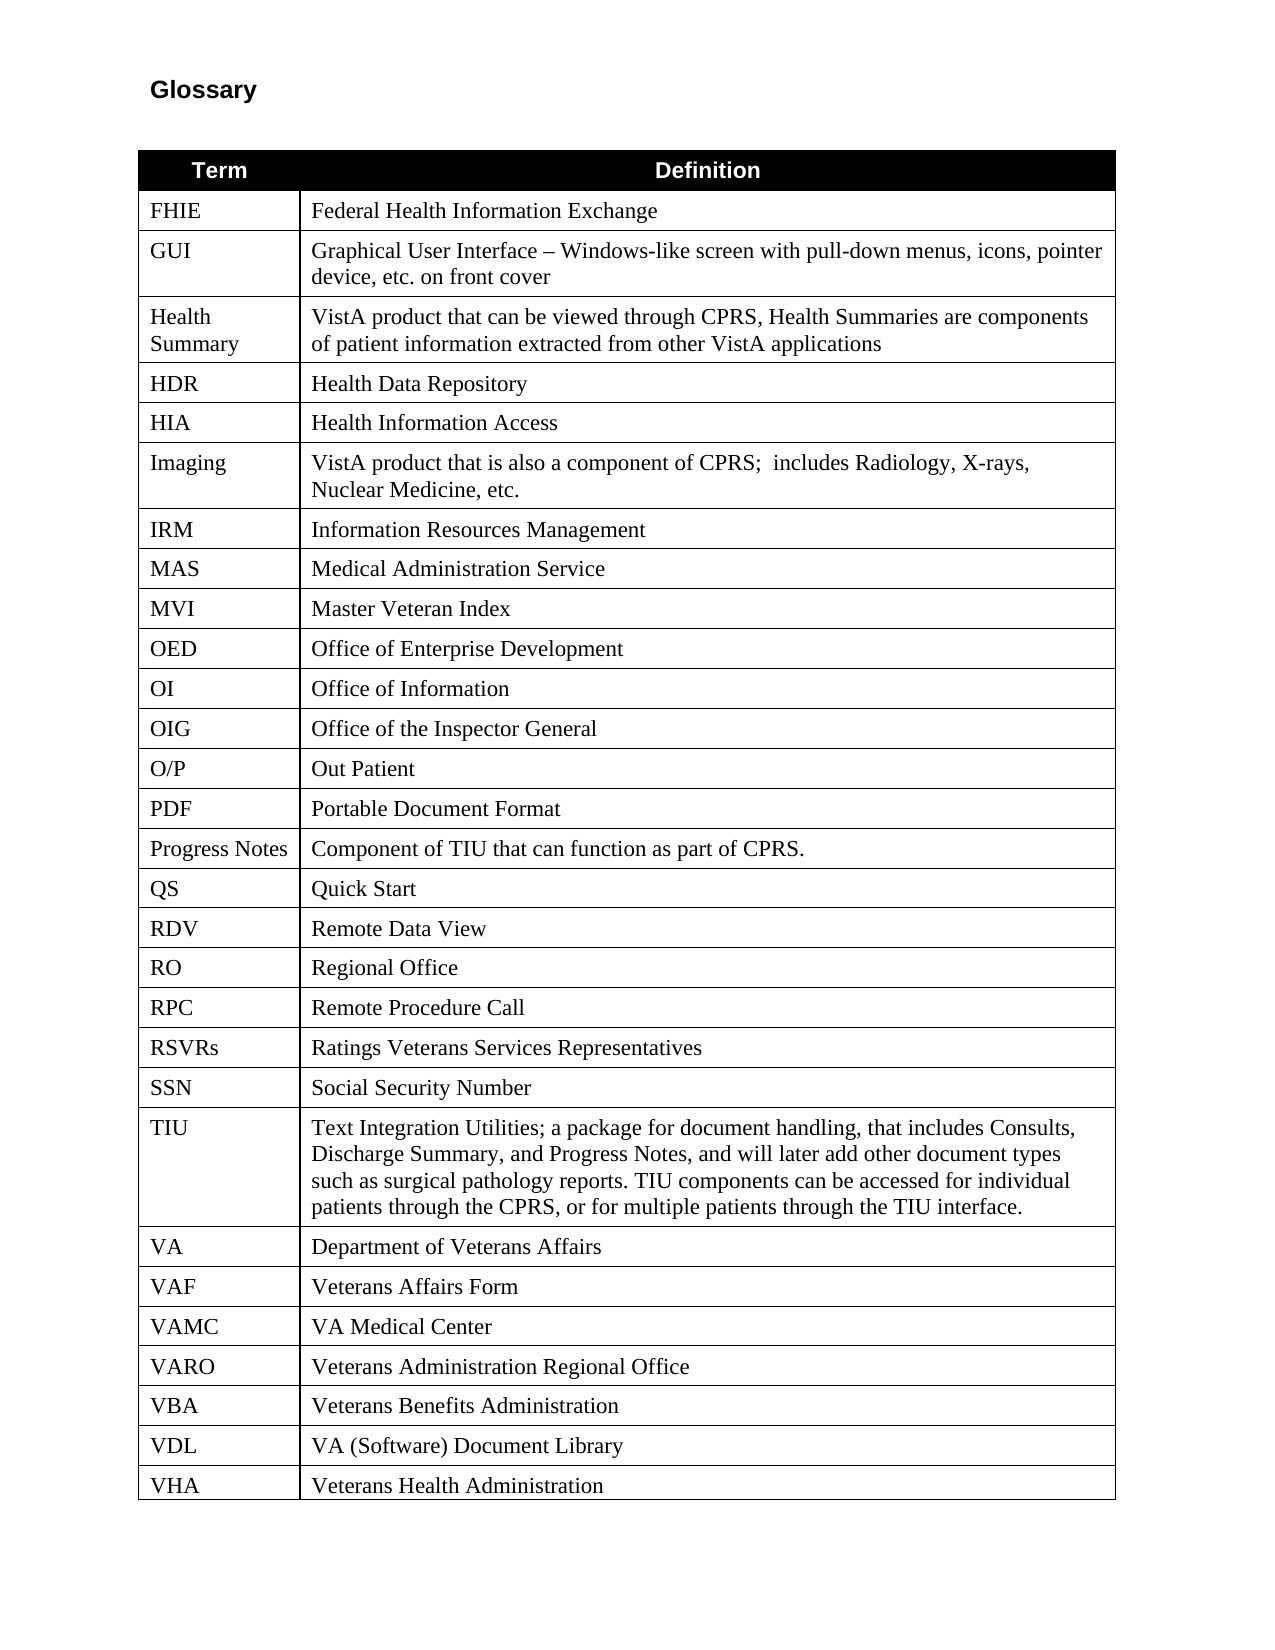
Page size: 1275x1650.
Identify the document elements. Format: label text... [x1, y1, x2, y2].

table_cell QS [139, 869, 299, 907]
table_cell Quick Start [301, 869, 1115, 907]
table_cell FHIE [139, 191, 299, 230]
table_cell OI [139, 669, 299, 708]
table_cell Text Integration Utilities; a package for document handling, that includes Consults, Discharge Summary, and Progress Notes, and will later add other document types such as surgical pathology reports. TIU components can be accessed for individual patients through the CPRS, or for multiple patients through the TIU interface. [301, 1108, 1115, 1226]
table_cell VARO [139, 1346, 299, 1385]
table_cell HIA [139, 403, 299, 442]
table_cell VDL [139, 1426, 299, 1465]
table_cell MVI [139, 589, 299, 628]
table_cell Veterans Administration Regional Office [301, 1346, 1115, 1385]
table_cell RPC [139, 988, 299, 1027]
table_cell SSN [139, 1068, 299, 1107]
table_cell Health Information Access [301, 403, 1115, 442]
table_cell Remote Procedure Call [301, 988, 1115, 1027]
table_cell Ratings Veterans Services Representatives [301, 1028, 1115, 1067]
table_cell Health Summary [139, 297, 299, 362]
table_cell PDF [139, 789, 299, 827]
table_cell Veterans Health Administration [301, 1466, 1115, 1499]
table_cell Federal Health Information Exchange [301, 191, 1115, 230]
table_cell TIU [139, 1108, 299, 1226]
table_cell Information Resources Management [301, 509, 1115, 548]
table_cell VistA product that is also a component of CPRS; includes Radiology, X-rays, Nuclear Medicine, etc. [301, 443, 1115, 508]
table_cell VAF [139, 1267, 299, 1306]
table_cell VAMC [139, 1307, 299, 1345]
table_cell VA Medical Center [301, 1307, 1115, 1345]
table_cell O/P [139, 749, 299, 788]
table_cell RSVRs [139, 1028, 299, 1067]
table_cell MAS [139, 549, 299, 588]
table_cell Out Patient [301, 749, 1115, 788]
table_cell IRM [139, 509, 299, 548]
table_header Definition [301, 151, 1115, 190]
table_cell Social Security Number [301, 1068, 1115, 1107]
table_cell Office of Information [301, 669, 1115, 708]
table_cell Office of Enterprise Development [301, 629, 1115, 668]
table_cell HDR [139, 363, 299, 402]
table_cell VHA [139, 1466, 299, 1499]
table_cell Office of the Inspector General [301, 709, 1115, 748]
table_cell Progress Notes [139, 829, 299, 867]
table_cell GUI [139, 231, 299, 296]
table_cell Graphical User Interface – Windows-like screen with pull-down menus, icons, pointer device, etc. on front cover [301, 231, 1115, 296]
table_cell OED [139, 629, 299, 668]
table_cell VA (Software) Document Library [301, 1426, 1115, 1465]
table_cell Regional Office [301, 948, 1115, 987]
table_cell Imaging [139, 443, 299, 508]
table_cell VistA product that can be viewed through CPRS, Health Summaries are components of patient information extracted from other VistA applications [301, 297, 1115, 362]
table_cell VBA [139, 1386, 299, 1425]
table_cell Portable Document Format [301, 789, 1115, 827]
table_cell VA [139, 1227, 299, 1266]
table_cell Component of TIU that can function as part of CPRS. [301, 829, 1115, 867]
table_cell RDV [139, 908, 299, 947]
table_cell Remote Data View [301, 908, 1115, 947]
table_cell Master Veteran Index [301, 589, 1115, 628]
table_header Term [139, 151, 299, 190]
table_cell Department of Veterans Affairs [301, 1227, 1115, 1266]
table_cell RO [139, 948, 299, 987]
table_cell Medical Administration Service [301, 549, 1115, 588]
table_cell Health Data Repository [301, 363, 1115, 402]
table_cell Veterans Benefits Administration [301, 1386, 1115, 1425]
table_cell OIG [139, 709, 299, 748]
table_cell Veterans Affairs Form [301, 1267, 1115, 1306]
